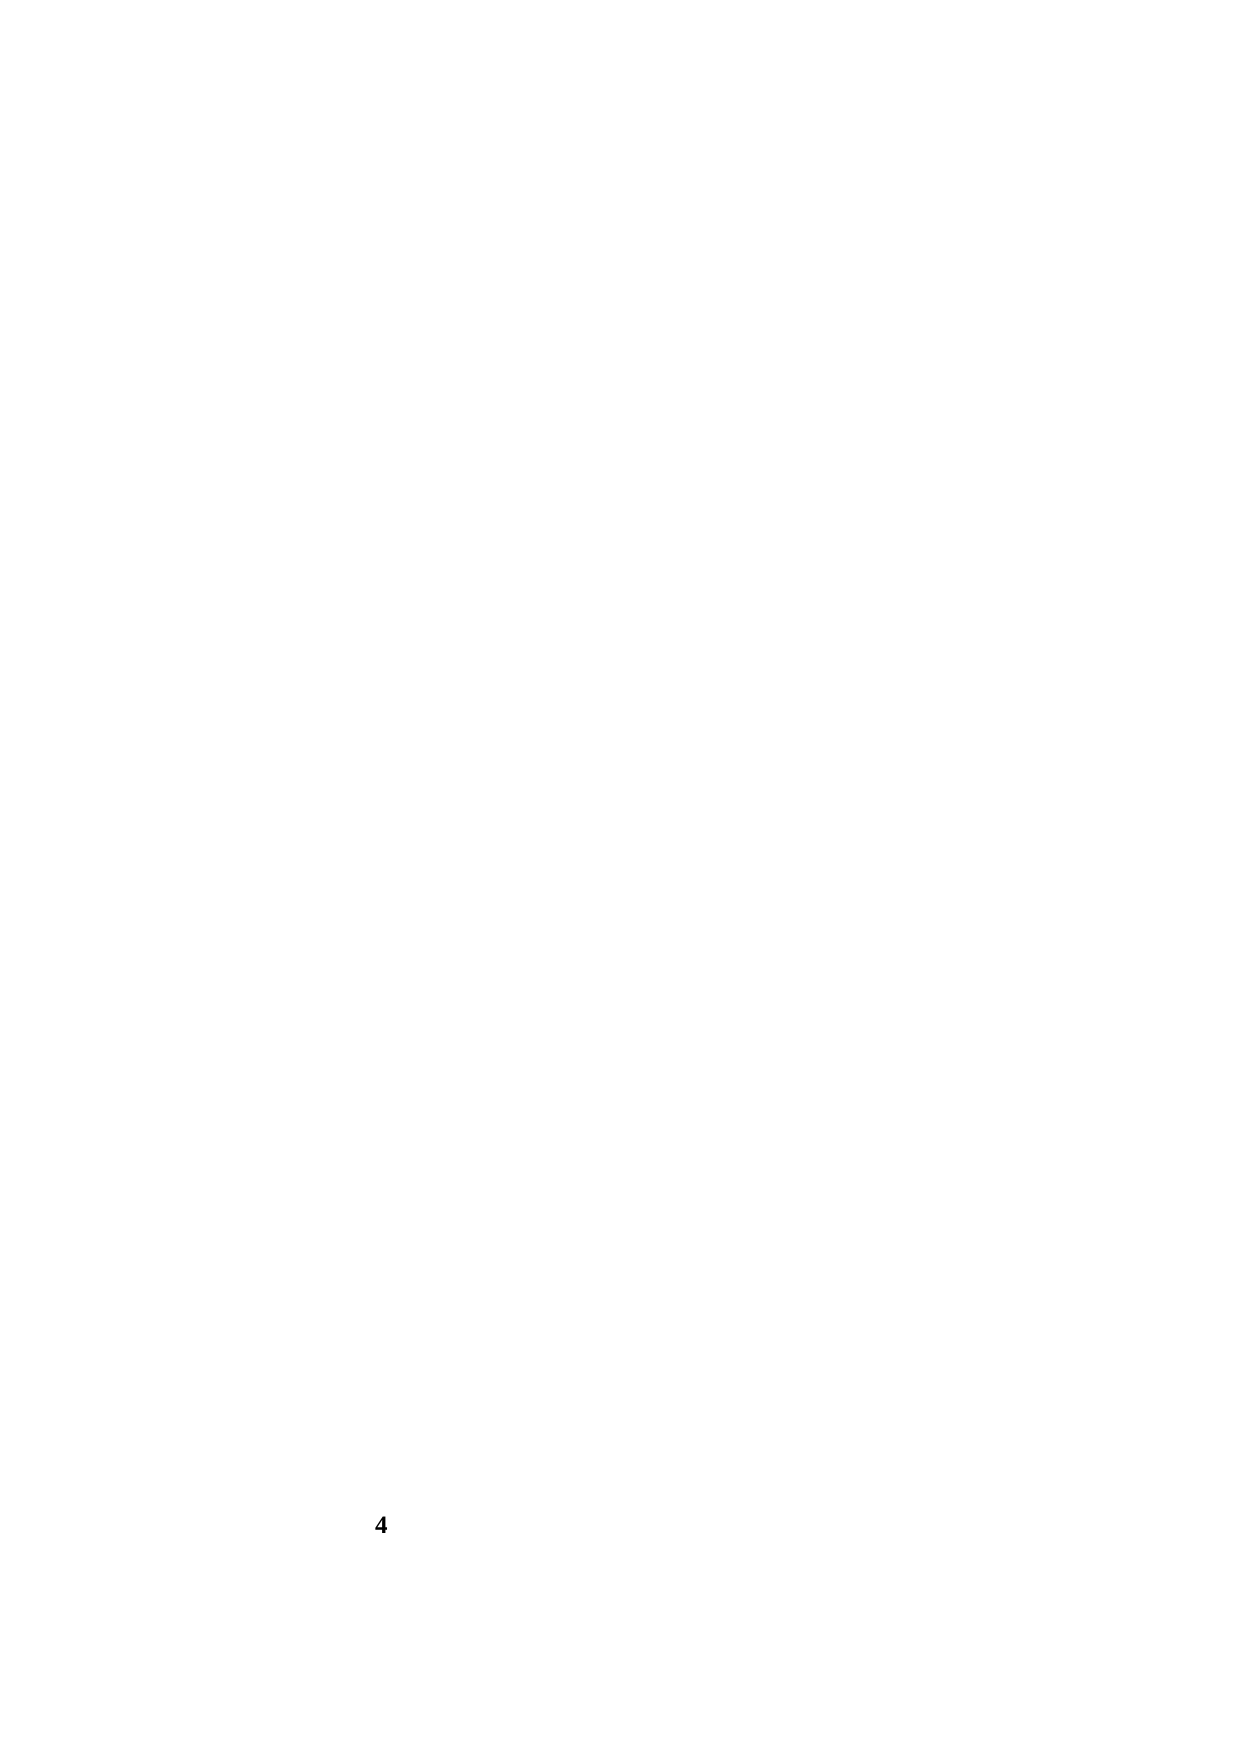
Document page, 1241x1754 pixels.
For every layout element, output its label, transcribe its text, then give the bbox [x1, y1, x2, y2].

text 4 [187, 1511, 1053, 1539]
